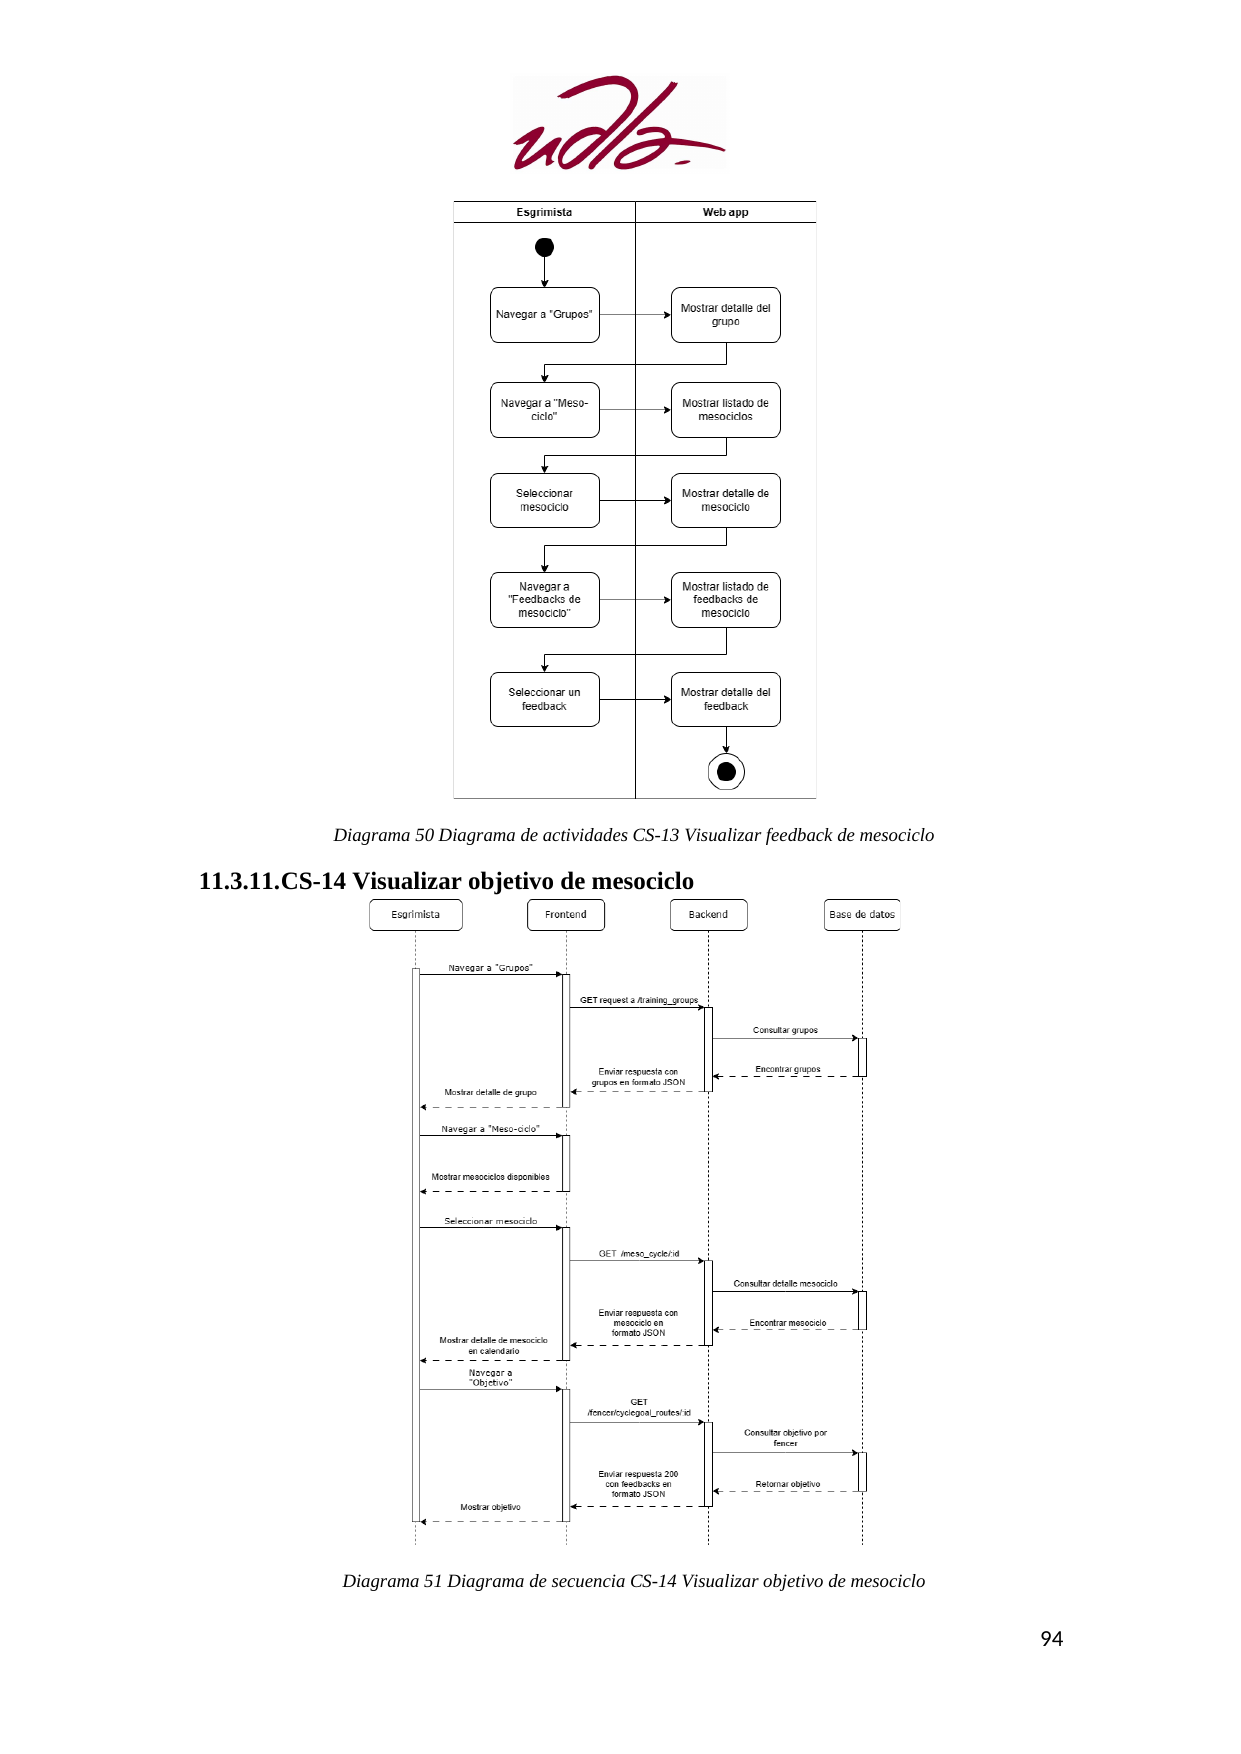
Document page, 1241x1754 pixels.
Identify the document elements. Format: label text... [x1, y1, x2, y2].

subtitle CS-14 Visualizar objetivo de mesociclo [198, 866, 1063, 895]
picture [509, 73, 731, 174]
picture [369, 899, 901, 1545]
text Diagrama 51 Diagrama de secuencia CS-14 Visualizar objetivo de mesociclo [207, 1570, 1063, 1592]
text Diagrama 50 Diagrama de actividades CS-13 Visualizar feedback de mesociclo [207, 824, 1063, 845]
picture [453, 201, 817, 799]
